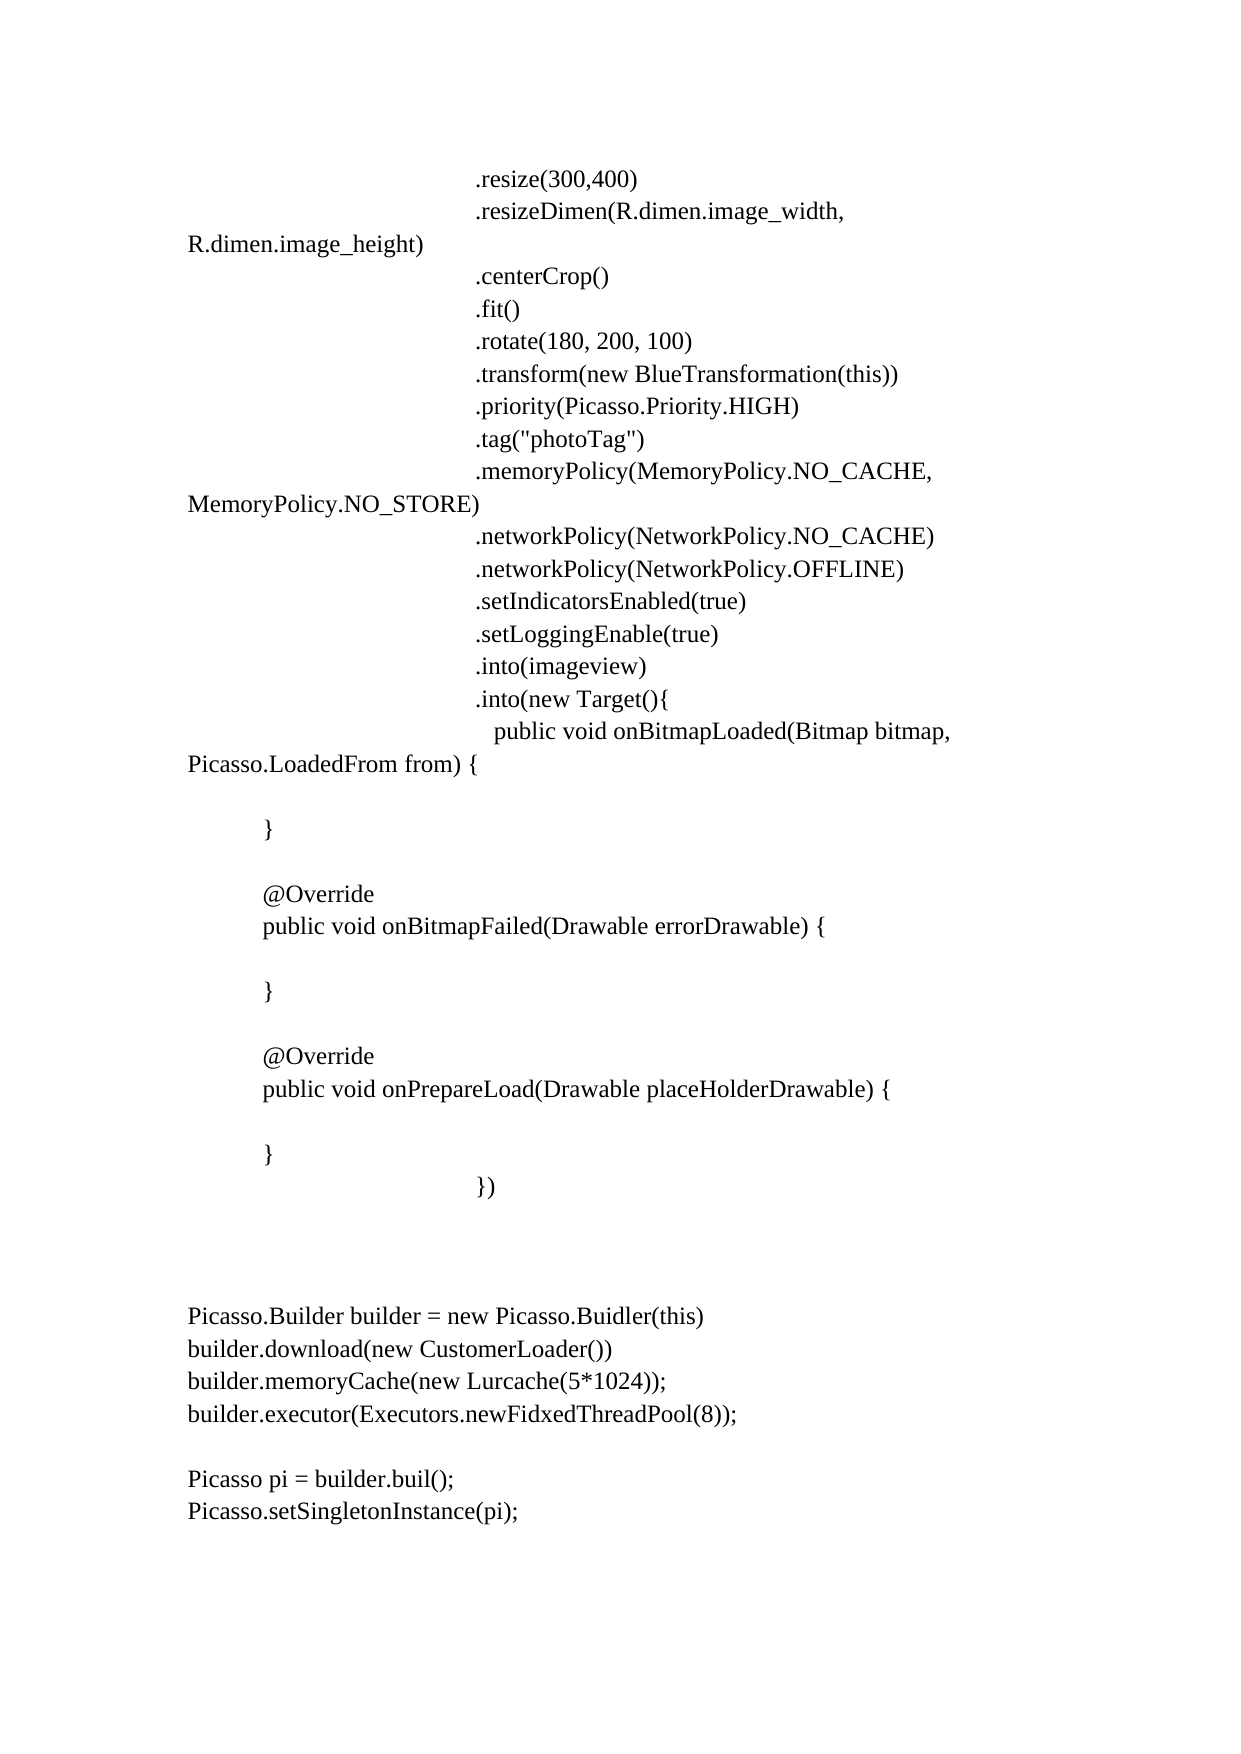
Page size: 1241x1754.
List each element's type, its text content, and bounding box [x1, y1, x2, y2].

text @Override [187, 1039, 1053, 1072]
text Picasso.setSingletonInstance(pi); [187, 1494, 1053, 1527]
text } [187, 974, 1053, 1007]
text Picasso pi = builder.buil(); [187, 1462, 1053, 1494]
text .fit() [187, 292, 1053, 324]
text .resizeDimen(R.dimen.image_width, R.dimen.image_height) [187, 194, 1053, 259]
text .into(new Target(){ [187, 682, 1053, 714]
text .networkPolicy(NetworkPolicy.OFFLINE) [187, 552, 1053, 584]
text public void onPrepareLoad(Drawable placeHolderDrawable) { [187, 1072, 1053, 1104]
text builder.memoryCache(new Lurcache(5*1024)); [187, 1364, 1053, 1397]
text @Override [187, 877, 1053, 909]
text .tag("photoTag") [187, 422, 1053, 454]
text .networkPolicy(NetworkPolicy.NO_CACHE) [187, 519, 1053, 552]
text } [187, 1137, 1053, 1169]
text builder.executor(Executors.newFidxedThreadPool(8)); [187, 1397, 1053, 1429]
text .memoryPolicy(MemoryPolicy.NO_CACHE, MemoryPolicy.NO_STORE) [187, 454, 1053, 519]
text } [187, 812, 1053, 844]
text .resize(300,400) [187, 162, 1053, 194]
text public void onBitmapLoaded(Bitmap bitmap, Picasso.LoadedFrom from) { [187, 714, 1053, 779]
text }) [187, 1169, 1053, 1202]
text .centerCrop() [187, 259, 1053, 292]
text builder.download(new CustomerLoader()) [187, 1332, 1053, 1364]
text .into(imageview) [187, 649, 1053, 682]
text .rotate(180, 200, 100) [187, 324, 1053, 357]
text .transform(new BlueTransformation(this)) [187, 357, 1053, 389]
text .priority(Picasso.Priority.HIGH) [187, 389, 1053, 422]
text Picasso.Builder builder = new Picasso.Buidler(this) [187, 1299, 1053, 1332]
text .setLoggingEnable(true) [187, 617, 1053, 649]
text .setIndicatorsEnabled(true) [187, 584, 1053, 617]
text public void onBitmapFailed(Drawable errorDrawable) { [187, 909, 1053, 942]
